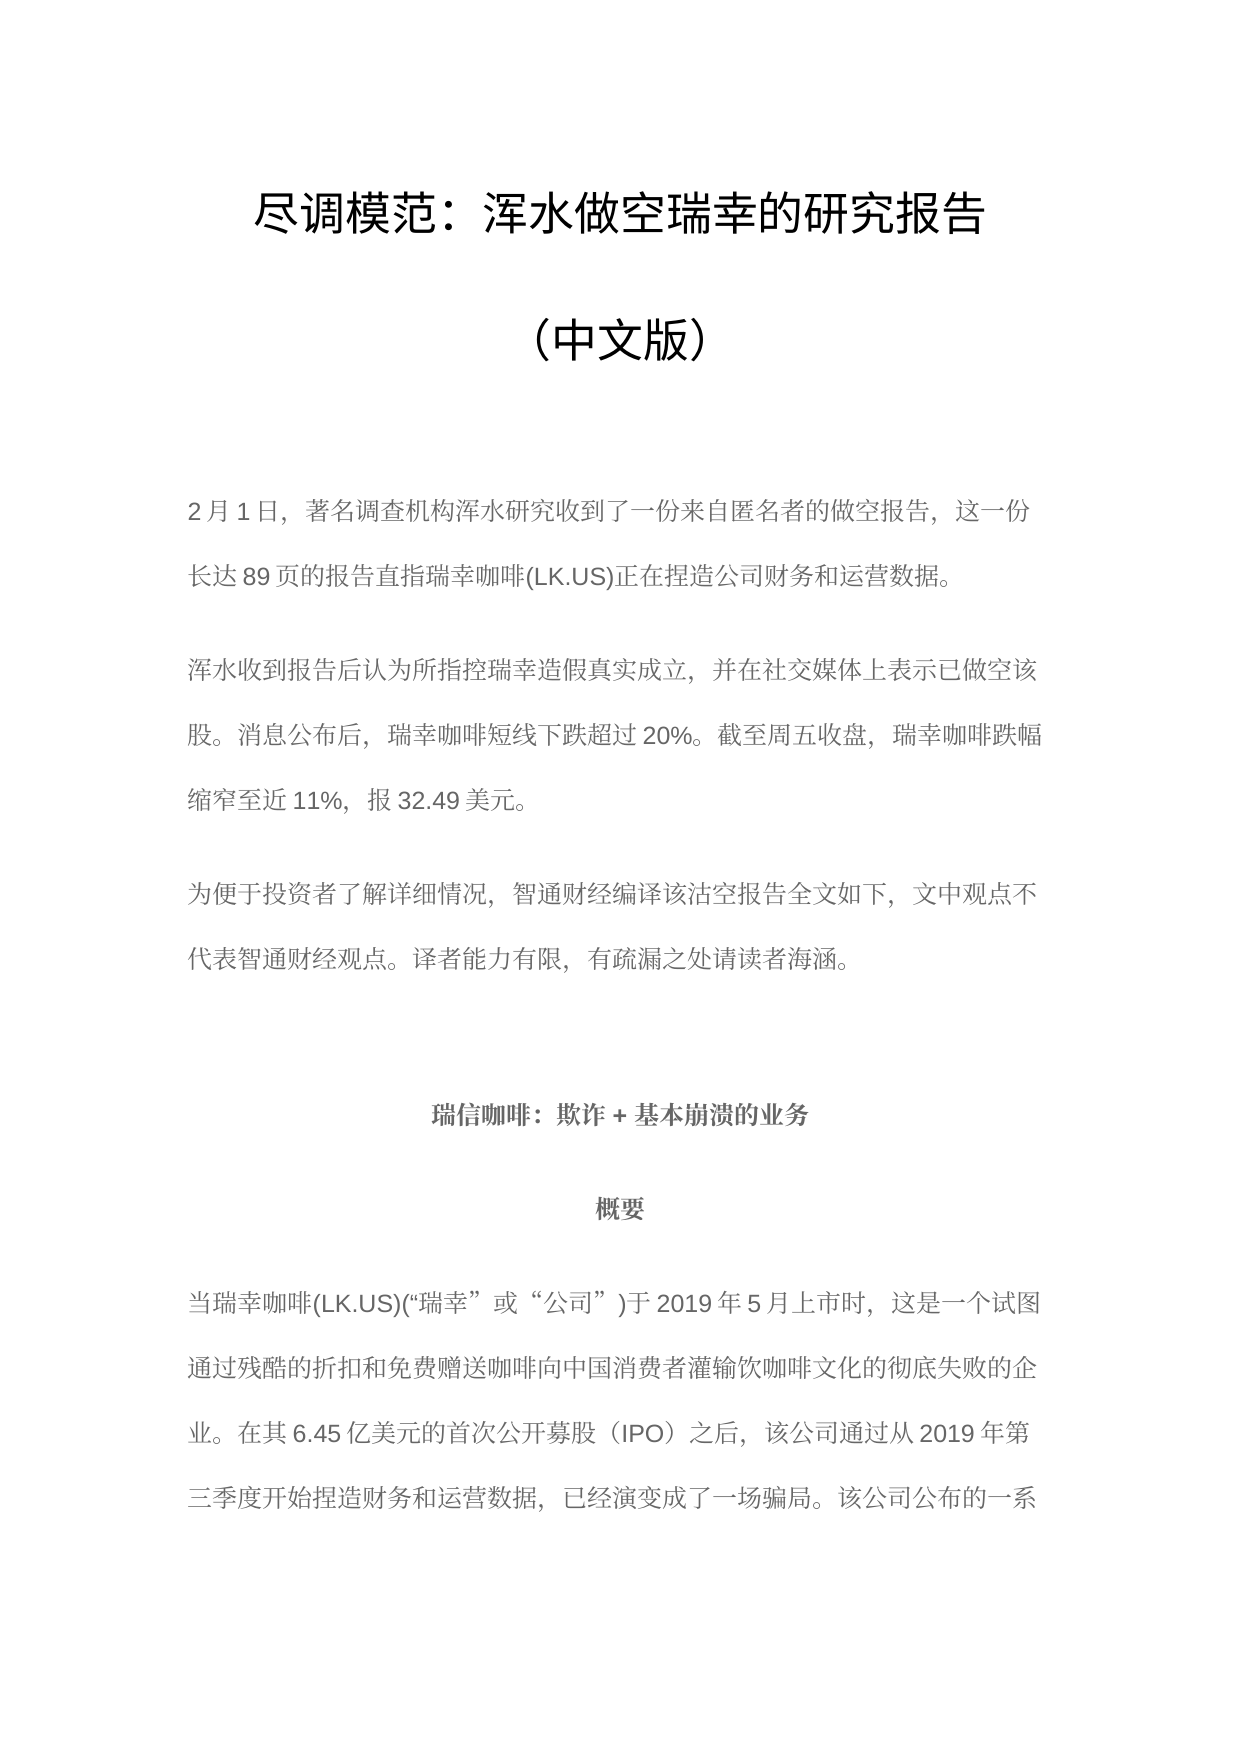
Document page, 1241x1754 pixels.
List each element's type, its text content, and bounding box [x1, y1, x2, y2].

text 概要 [187, 1175, 1053, 1240]
text （中文版） [187, 289, 1053, 386]
text 2月1日，著名调查机构浑水研究收到了一份来自匿名者的做空报告，这一份长达89页的报告直指瑞幸咖啡(LK.US)正在捏造公司财务和运营数据。 [187, 477, 1053, 607]
text 尽调模范：浑水做空瑞幸的研究报告 [187, 162, 1053, 259]
text 浑水收到报告后认为所指控瑞幸造假真实成立，并在社交媒体上表示已做空该股。消息公布后，瑞幸咖啡短线下跌超过20%。截至周五收盘，瑞幸咖啡跌幅缩窄至近11%，报32.49美元。 [187, 636, 1053, 831]
text 瑞信咖啡：欺诈 + 基本崩溃的业务 [187, 1081, 1053, 1146]
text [187, 1269, 1053, 1529]
text 为便于投资者了解详细情况，智通财经编译该沽空报告全文如下，文中观点不代表智通财经观点。译者能力有限，有疏漏之处请读者海涵。 [187, 860, 1053, 990]
